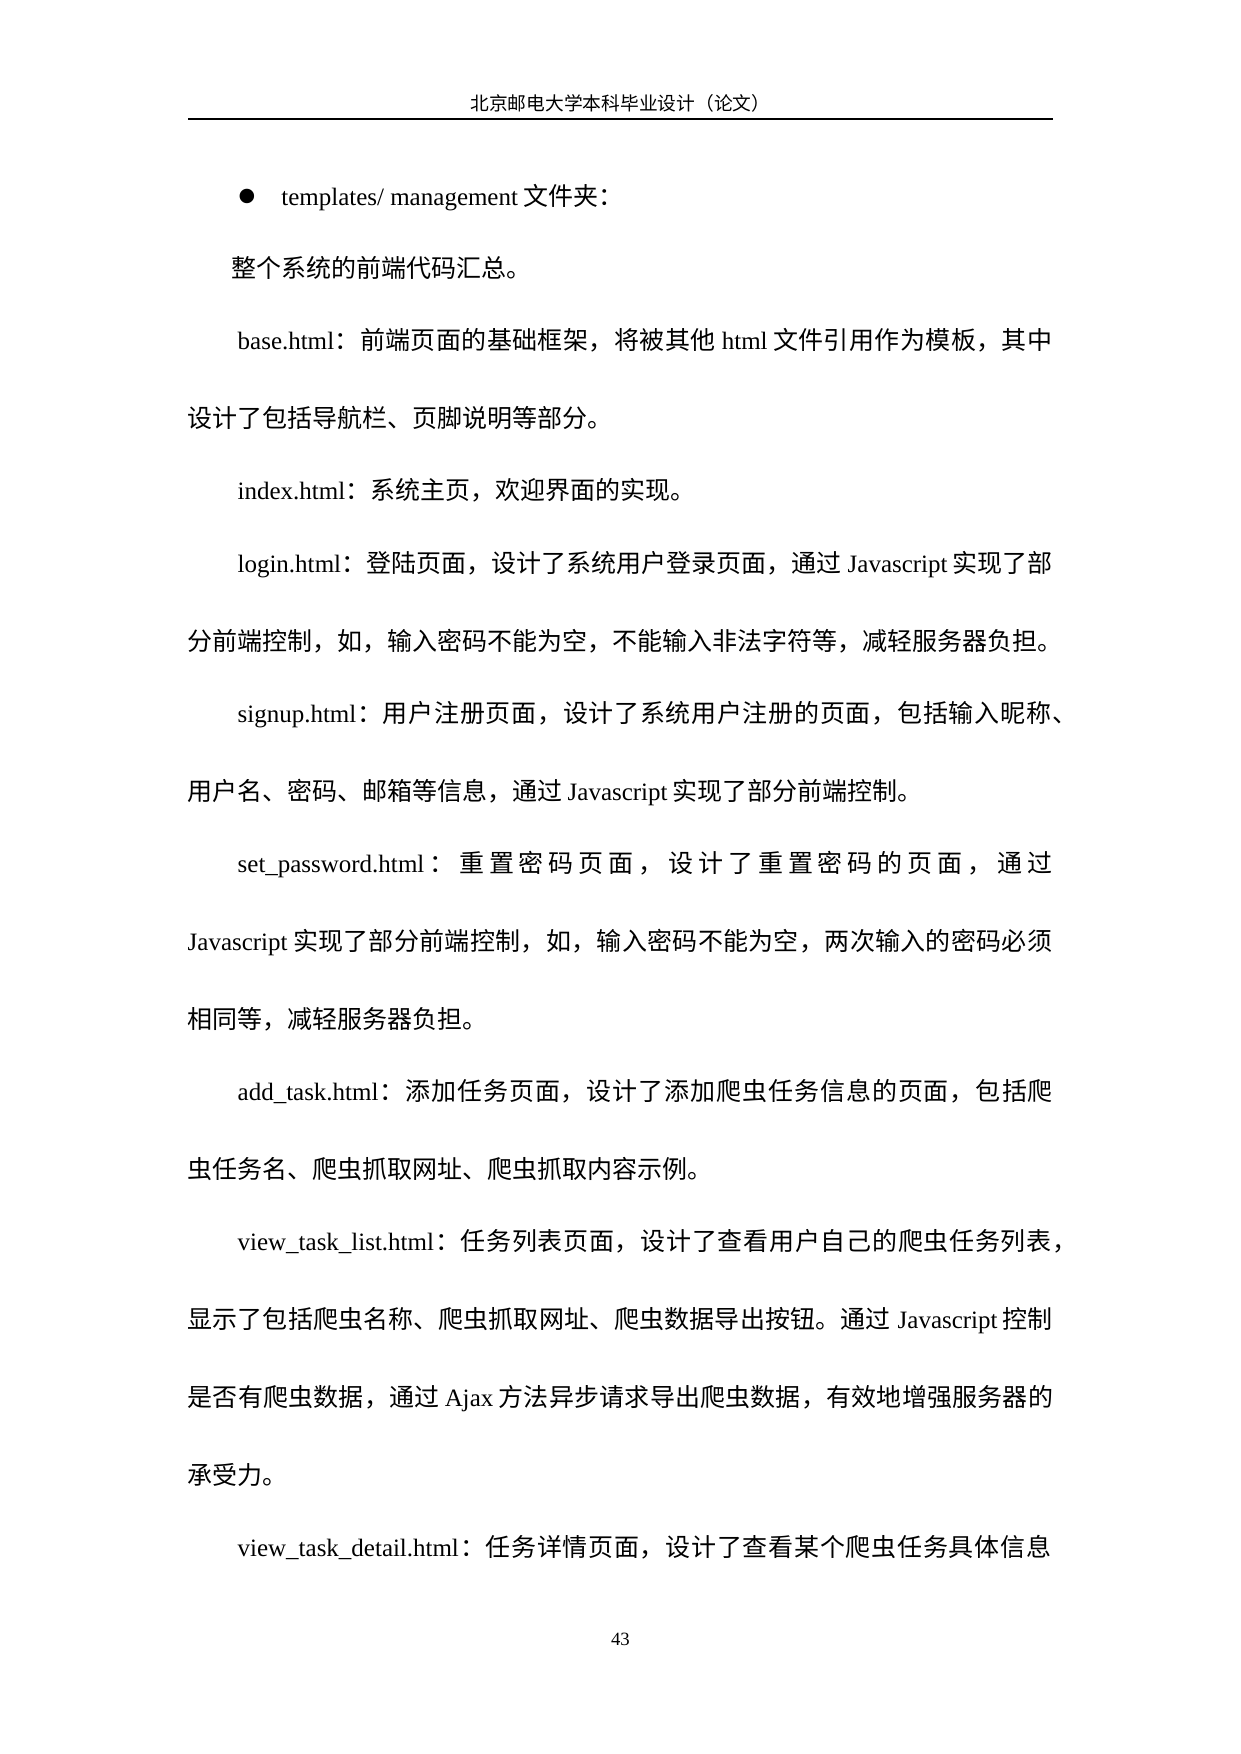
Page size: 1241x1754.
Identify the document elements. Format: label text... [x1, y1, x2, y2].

text 整个系统的前端代码汇总。 [187, 234, 1053, 299]
text view_task_list.html：任务列表页面，设计了查看用户自己的爬虫任务列表，显示了包括爬虫名称、爬虫抓取网址、爬虫数据导出按钮。通过Javascript控制是否有爬虫数据，通过Ajax方法异步请求导出爬虫数据，有效地增强服务器的承受力。 [187, 1207, 1053, 1506]
text signup.html：用户注册页面，设计了系统用户注册的页面，包括输入昵称、用户名、密码、邮箱等信息，通过Javascript实现了部分前端控制。 [187, 679, 1053, 822]
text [187, 1513, 1053, 1578]
text login.html：登陆页面，设计了系统用户登录页面，通过Javascript实现了部分前端控制，如，输入密码不能为空，不能输入非法字符等，减轻服务器负担。 [187, 529, 1053, 672]
text index.html：系统主页，欢迎界面的实现。 [187, 456, 1053, 521]
list templates/ management文件夹： [237, 162, 1053, 227]
text add_task.html：添加任务页面，设计了添加爬虫任务信息的页面，包括爬虫任务名、爬虫抓取网址、爬虫抓取内容示例。 [187, 1057, 1053, 1200]
text base.html：前端页面的基础框架，将被其他html文件引用作为模板，其中设计了包括导航栏、页脚说明等部分。 [187, 306, 1053, 449]
text set_password.html：重置密码页面，设计了重置密码的页面，通过Javascript实现了部分前端控制，如，输入密码不能为空，两次输入的密码必须相同等，减轻服务器负担。 [187, 829, 1053, 1050]
